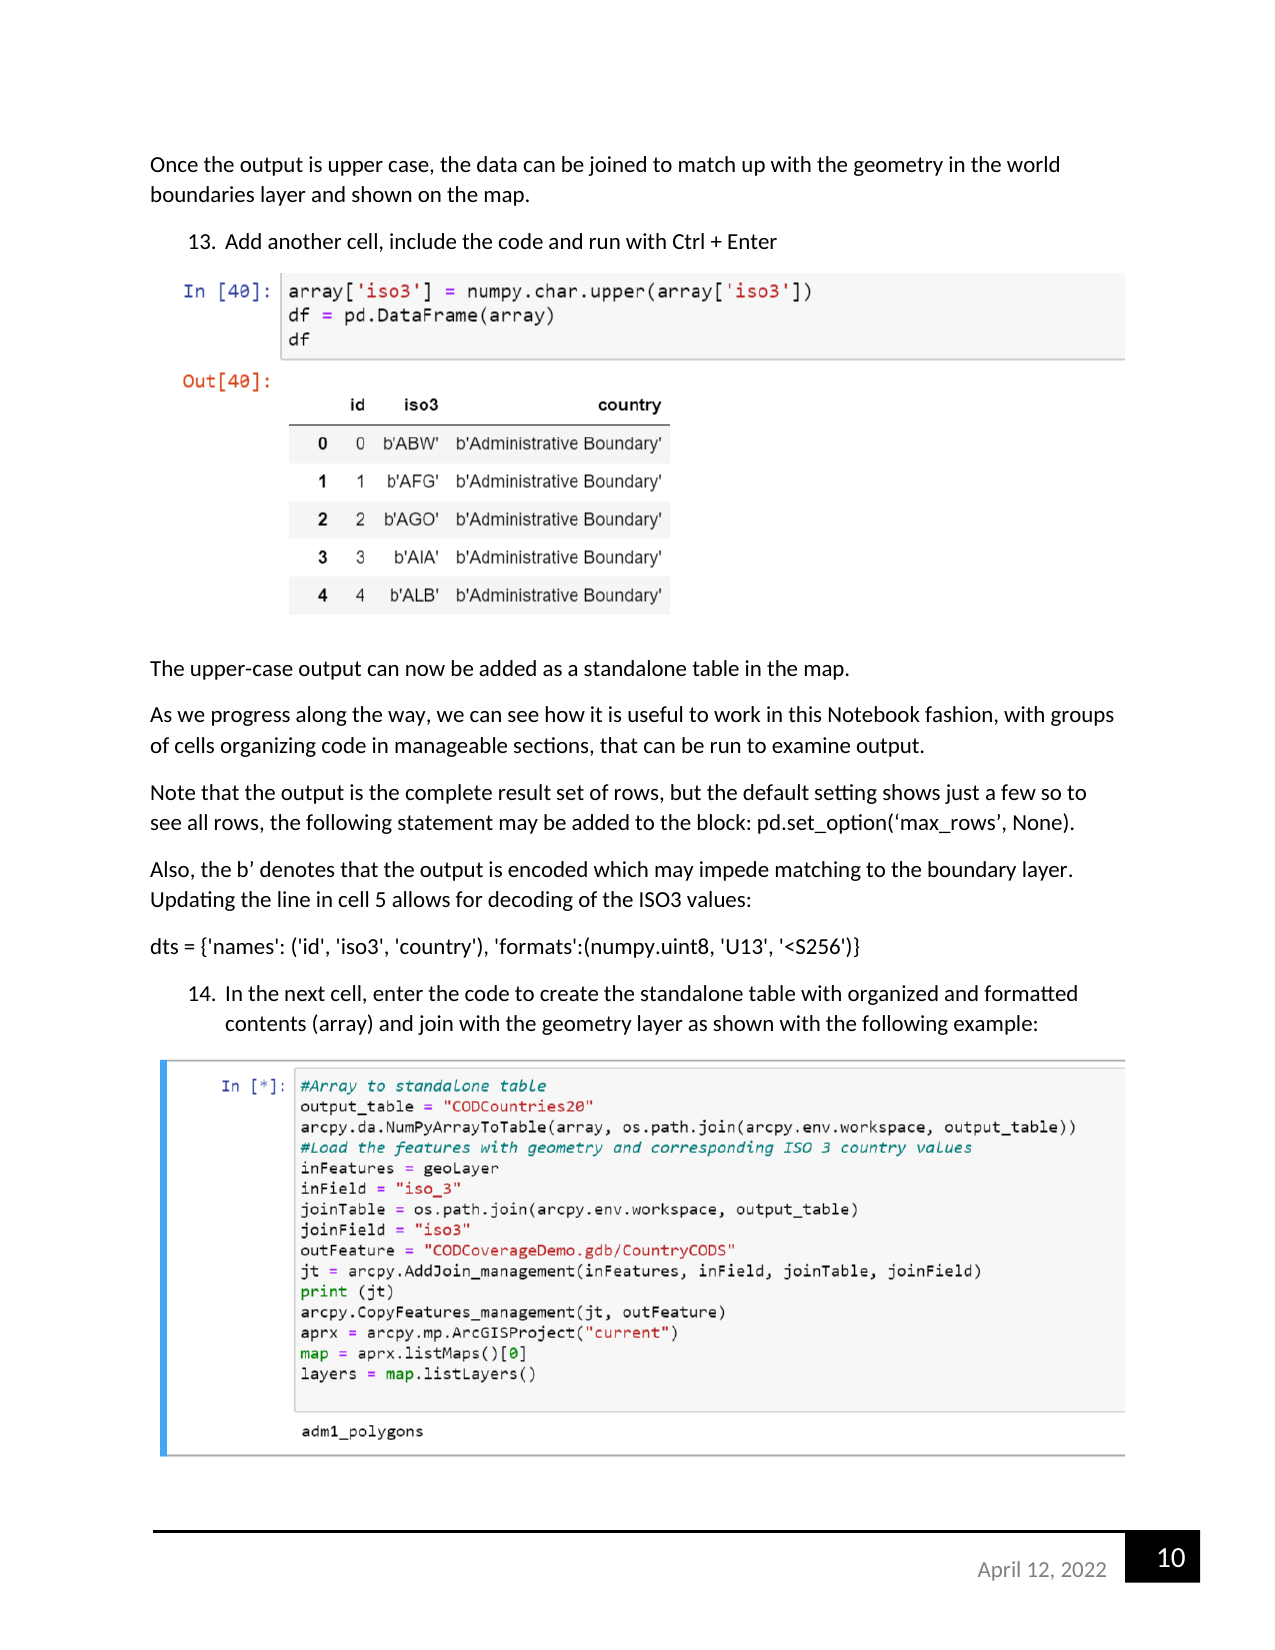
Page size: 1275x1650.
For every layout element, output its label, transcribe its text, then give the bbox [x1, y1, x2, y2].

picture [150, 273, 1125, 635]
text Once the output is upper case, the data can be joined to match up with the geometry in the world boundaries layer and shown on the map. [150, 150, 1125, 208]
picture [150, 1055, 1125, 1458]
list In the next cell, enter the code to create the standalone table with organized and formatted contents (array) and join with the geometry layer as shown with the following example: [187, 979, 1125, 1037]
text Note that the output is the complete result set of rows, but the default setting shows just a few so to see all rows, the following statement may be added to the block: pd.set_option(‘max_rows’, None). [150, 778, 1125, 836]
text dts = {'names': ('id', 'iso3', 'country'), 'formats':(numpy.uint8, 'U13', '<S256')} [150, 932, 1125, 960]
list Add another cell, include the code and run with Ctrl + Enter [187, 227, 1125, 255]
text As we progress along the way, we can see how it is useful to work in this Notebook fashion, with groups of cells organizing code in manageable sections, that can be run to examine output. [150, 701, 1125, 759]
text Also, the b’ denotes that the output is encoded which may impede matching to the boundary layer. Updating the line in cell 5 allows for decoding of the ISO3 values: [150, 855, 1125, 913]
text The upper-case output can now be added as a standalone table in the map. [150, 654, 1125, 682]
